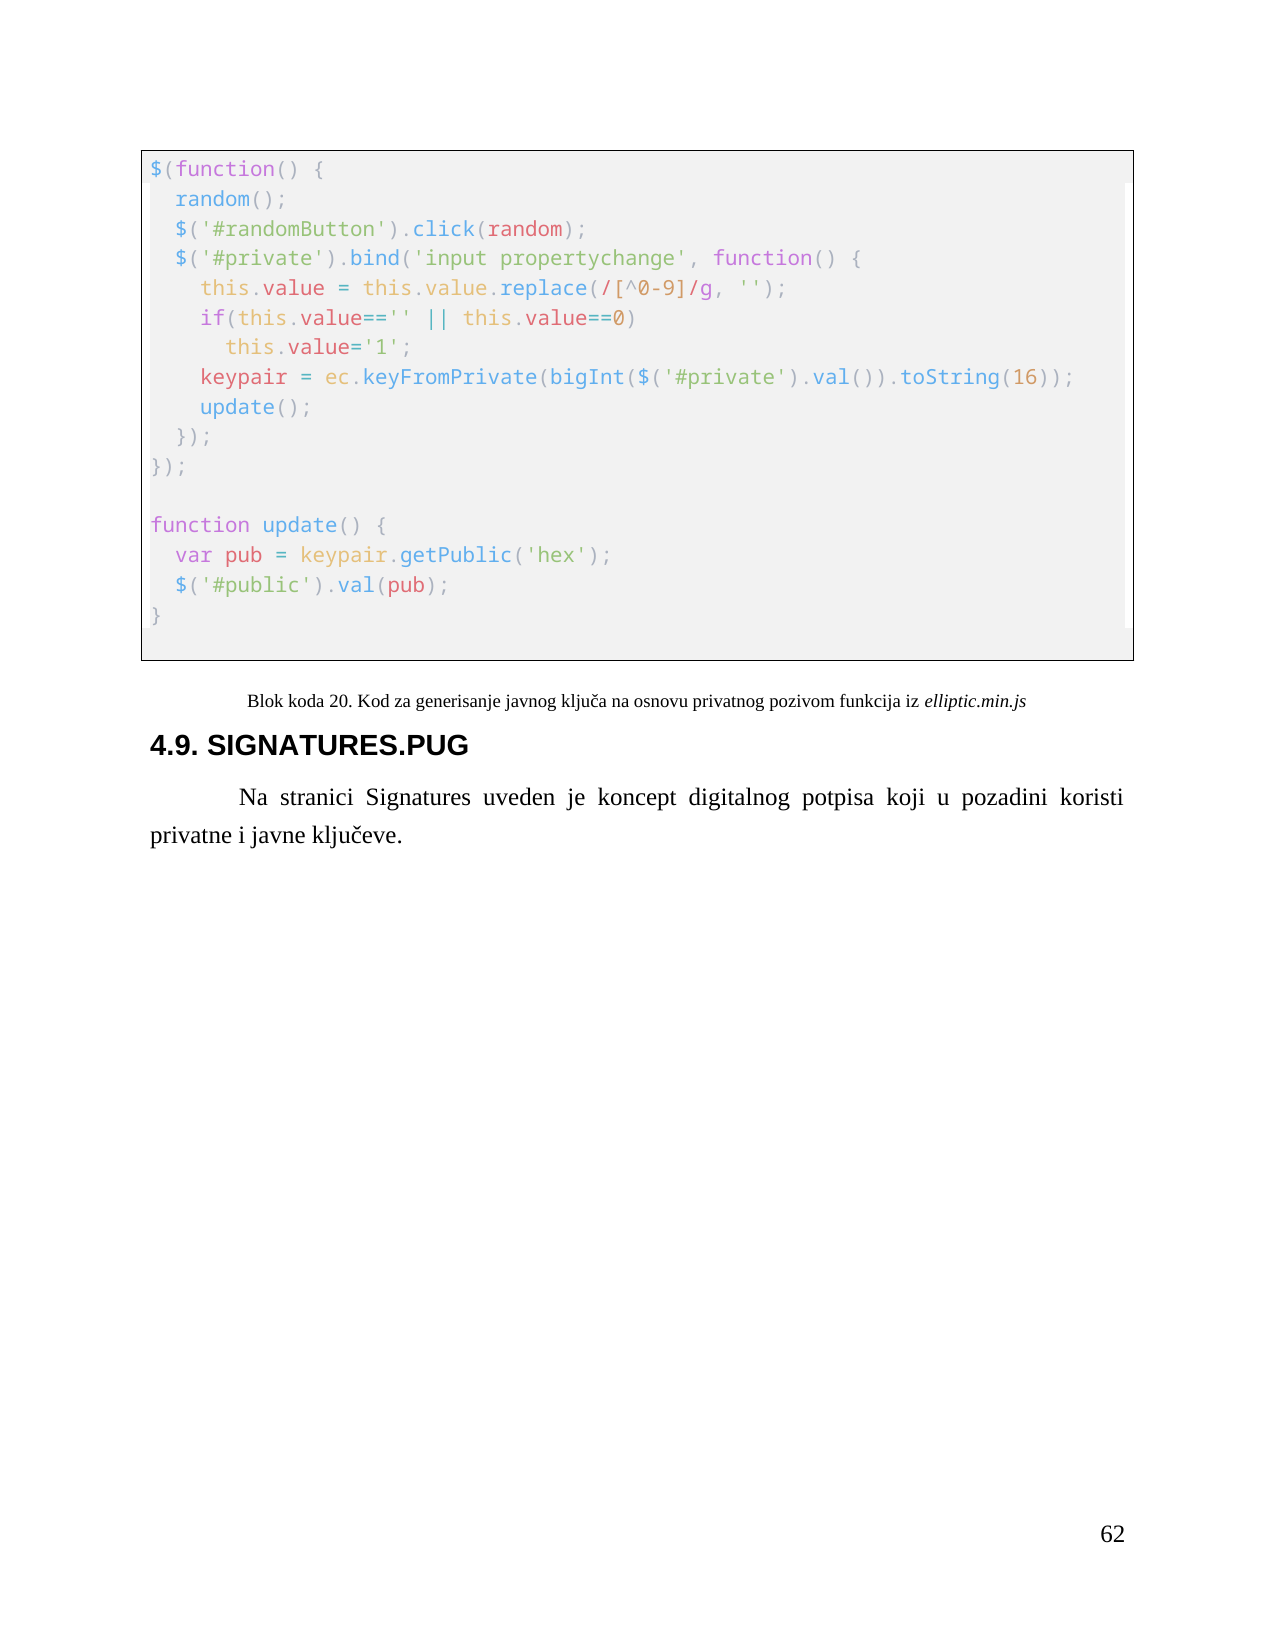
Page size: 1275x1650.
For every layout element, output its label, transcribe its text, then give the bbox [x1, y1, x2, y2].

text Na stranici Signatures uveden je koncept digitalnog potpisa koji u pozadini koristi privatne i javne ključeve. [150, 773, 1125, 848]
text function update() { [150, 509, 1125, 539]
text Blok koda . Kod za generisanje javnog ključa na osnovu privatnog pozivom funkcija iz elliptic.min.js [150, 673, 1125, 711]
text $(function() { [142, 151, 1133, 183]
subtitle Signatures.pug [150, 723, 1125, 761]
text $('#randomButton').click(random); [150, 212, 1125, 242]
text this.value = this.value.replace(/[^0-9]/g, ''); [150, 272, 1125, 302]
text random(); [150, 183, 1125, 212]
text update(); [150, 391, 1125, 420]
text }); [150, 450, 1125, 480]
text } [150, 598, 1125, 625]
text var pub = keypair.getPublic('hex'); [150, 539, 1125, 569]
text }); [150, 420, 1125, 450]
text if(this.value=='' || this.value==0) [150, 302, 1125, 331]
text this.value='1'; [150, 331, 1125, 361]
text $('#private').bind('input propertychange', function() { [150, 242, 1125, 272]
text keypair = ec.keyFromPrivate(bigInt($('#private').val()).toString(16)); [150, 361, 1125, 391]
text $('#public').val(pub); [150, 569, 1125, 598]
